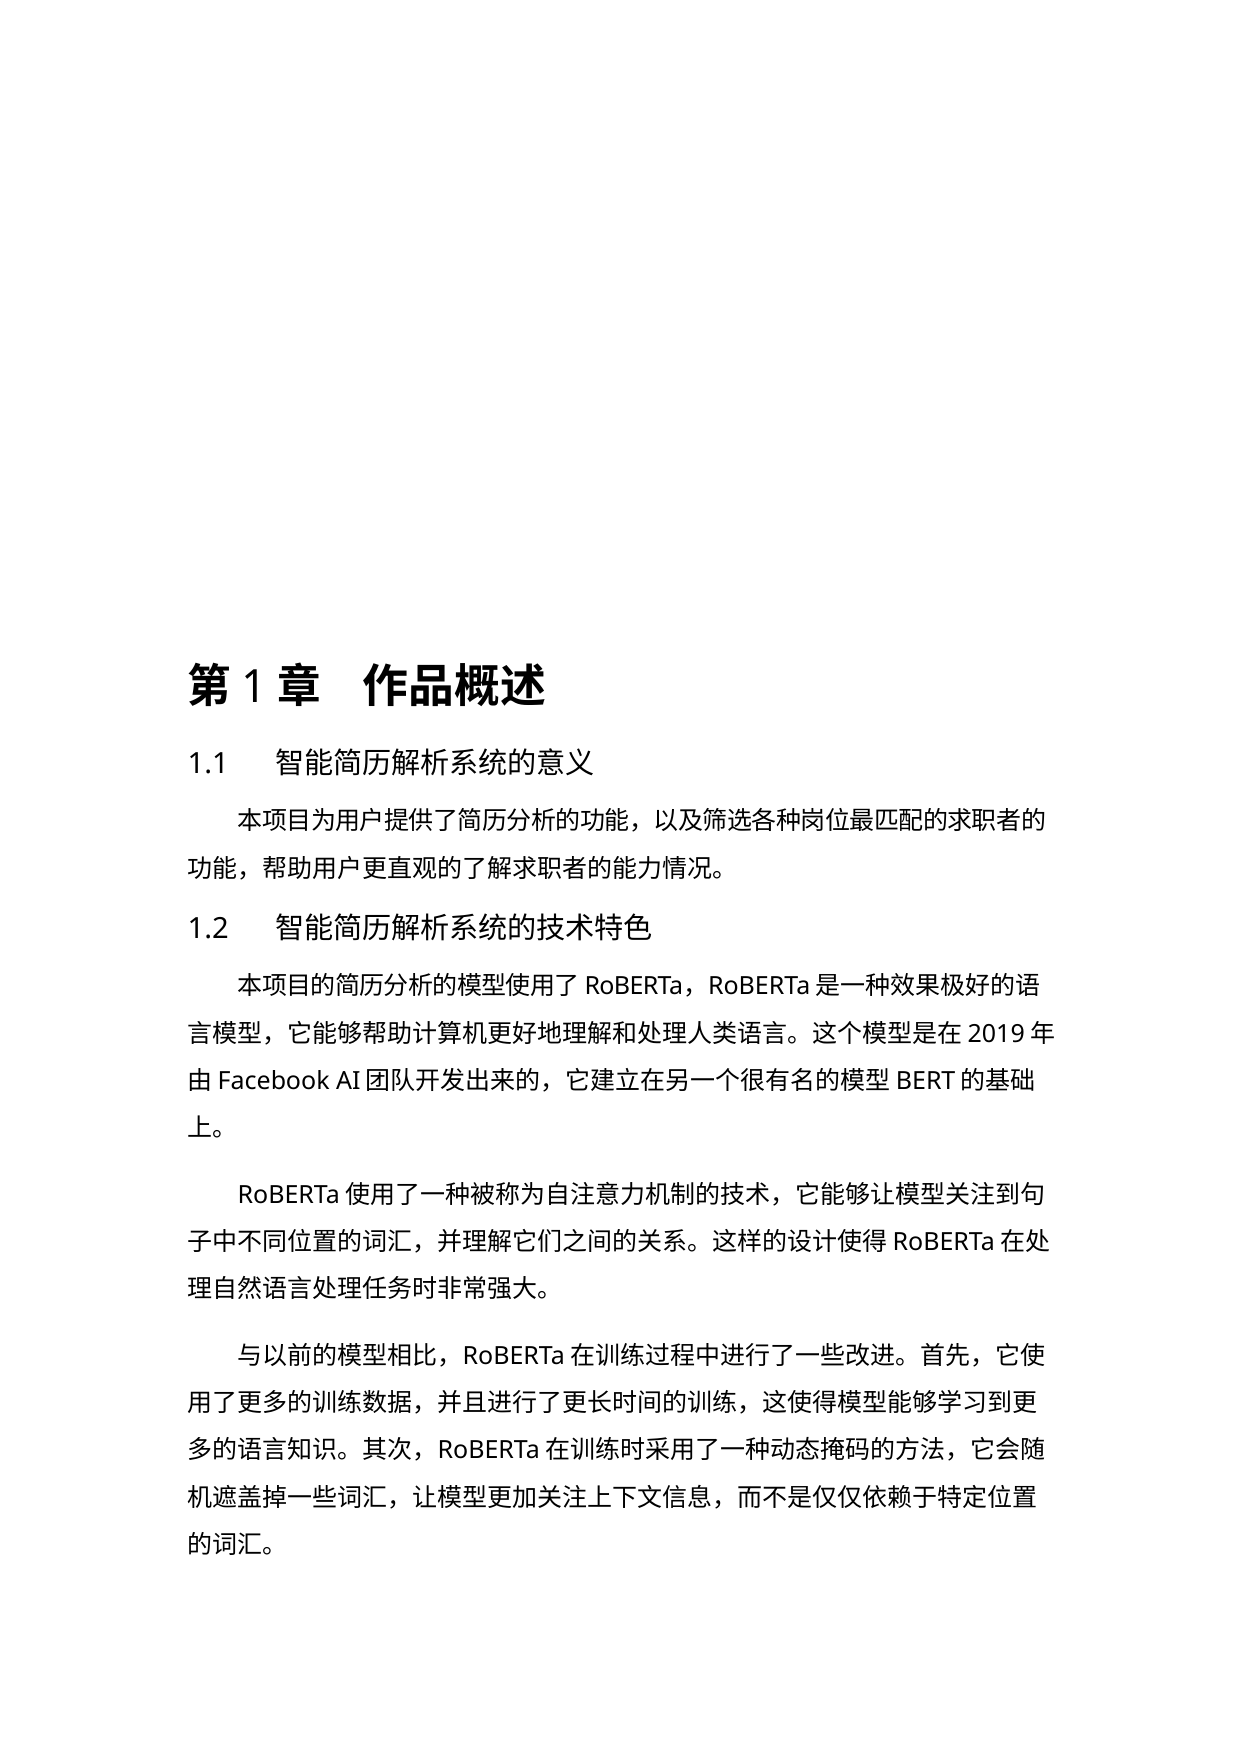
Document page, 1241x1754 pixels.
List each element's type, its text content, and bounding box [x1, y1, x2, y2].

subtitle 智能简历解析系统的技术特色 [187, 904, 1113, 947]
text 本项目为用户提供了简历分析的功能，以及筛选各种岗位最匹配的求职者的功能，帮助用户更直观的了解求职者的能力情况。 [187, 801, 1053, 884]
text 本项目的简历分析的模型使用了RoBERTa，RoBERTa是一种效果极好的语言模型，它能够帮助计算机更好地理解和处理人类语言。这个模型是在2019年由Facebook AI团队开发出来的，它建立在另一个很有名的模型BERT的基础上。 [187, 966, 1058, 1144]
subtitle 第 1 章 作品概述 [187, 646, 1113, 717]
text 与以前的模型相比，RoBERTa在训练过程中进行了一些改进。首先，它使用了更多的训练数据，并且进行了更长时间的训练，这使得模型能够学习到更多的语言知识。其次，RoBERTa在训练时采用了一种动态掩码的方法，它会随机遮盖掉一些词汇，让模型更加关注上下文信息，而不是仅仅依赖于特定位置的词汇。 [187, 1335, 1058, 1561]
subtitle 智能简历解析系统的意义 [187, 740, 1113, 782]
text RoBERTa使用了一种被称为自注意力机制的技术，它能够让模型关注到句子中不同位置的词汇，并理解它们之间的关系。这样的设计使得RoBERTa在处理自然语言处理任务时非常强大。 [187, 1174, 1058, 1305]
